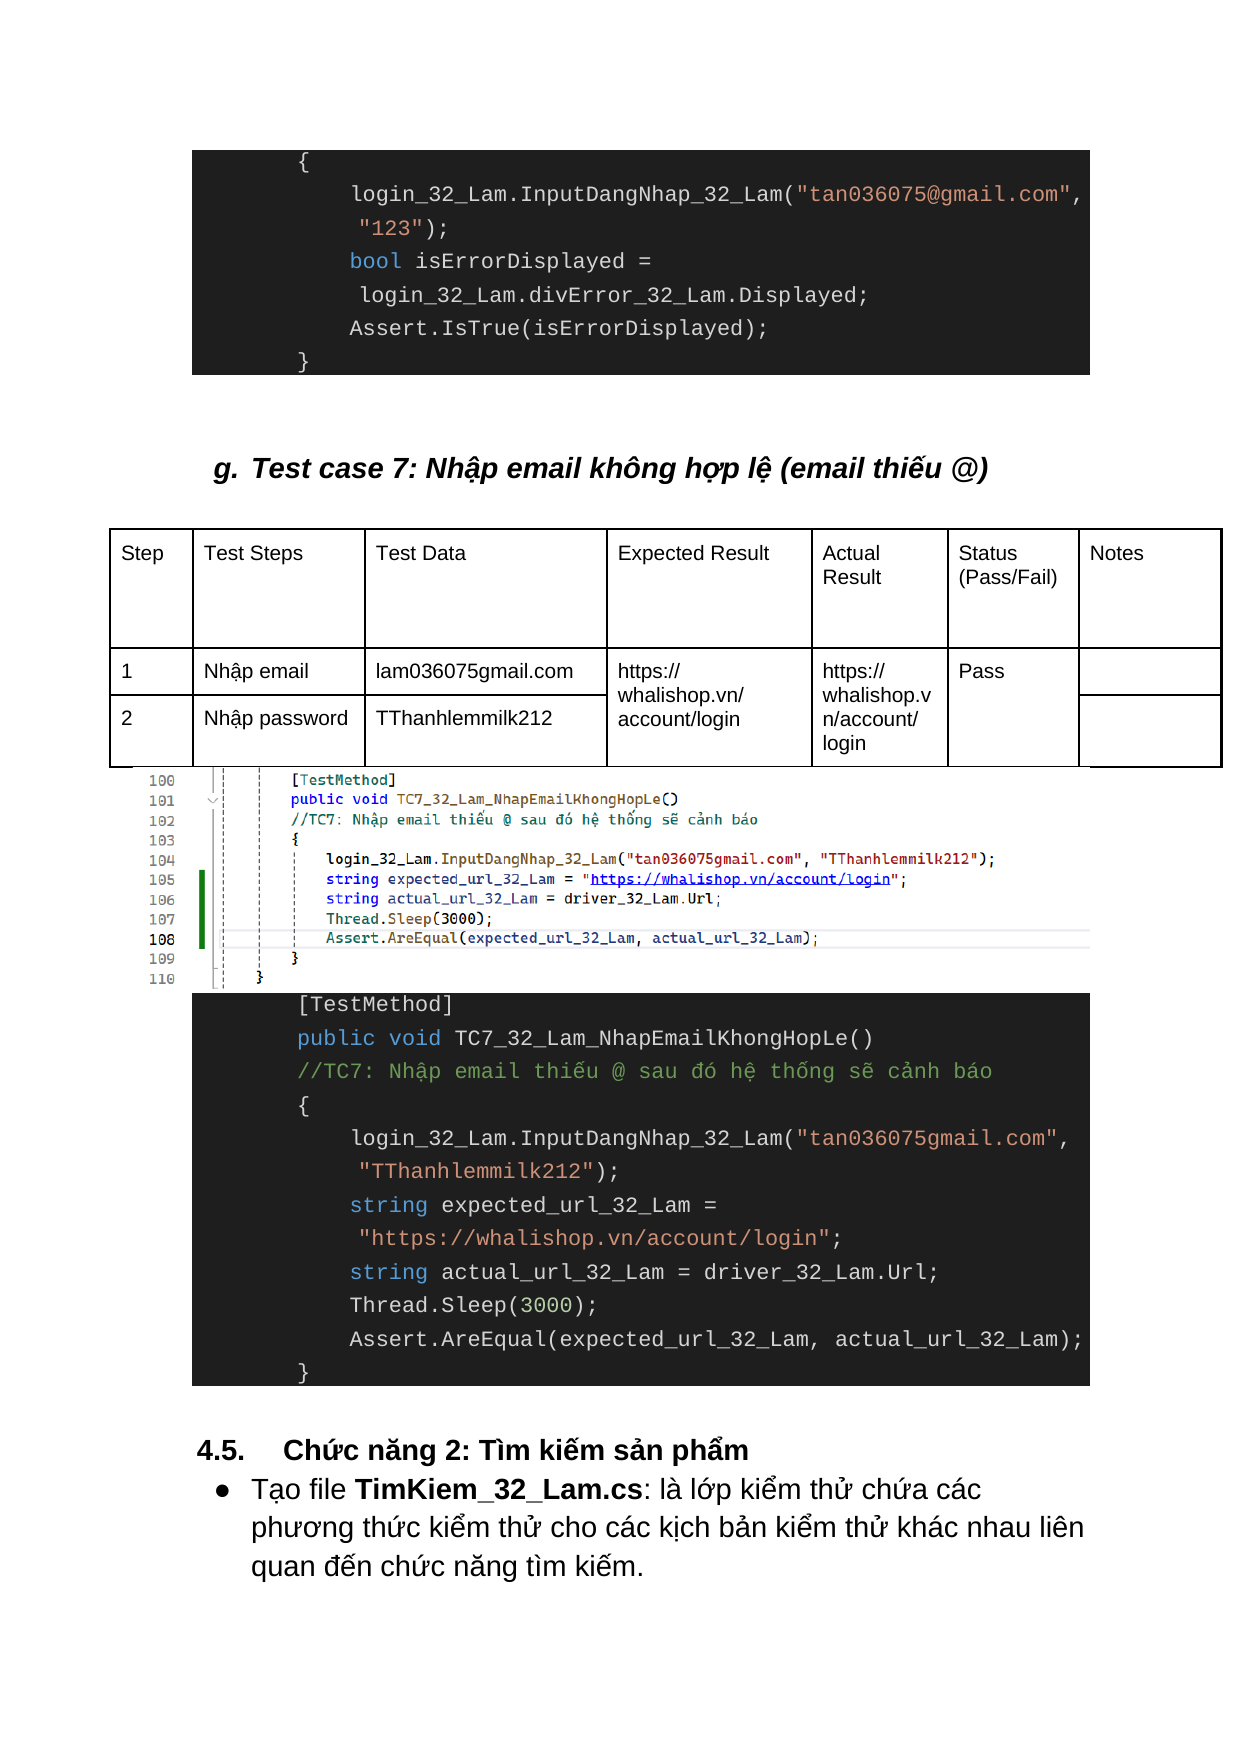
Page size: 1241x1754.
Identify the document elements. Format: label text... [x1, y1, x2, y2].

table_header Actual Result [813, 530, 947, 647]
subtitle Chức năng 2: Tìm kiếm sản phẩm [245, 1433, 1090, 1467]
table_cell Nhập password [194, 696, 364, 766]
table_cell Pass [949, 649, 1078, 766]
list Tạo file TimKiem_32_Lam.cs: là lớp kiểm thử chứa các phương thức kiểm thử cho các kịch bản kiểm thử khác nhau liên quan đến chức năng tìm kiếm. [213, 1472, 1090, 1582]
table_header Test Data [366, 530, 606, 647]
text string expected_url_32_Lam = "https://whalishop.vn/account/login"; [192, 1194, 1090, 1252]
table_header Expected Result [608, 530, 811, 647]
text { [192, 150, 1090, 175]
text { [192, 1094, 1090, 1119]
text } [192, 351, 1090, 375]
text login_32_Lam.InputDangNhap_32_Lam("tan036075@gmail.com", "123"); [192, 183, 1090, 242]
text Thread.Sleep(3000); [192, 1294, 1090, 1319]
table_header Test Steps [194, 530, 364, 647]
table_cell [1080, 649, 1220, 694]
text Assert.IsTrue(isErrorDisplayed); [192, 317, 1090, 342]
table_cell https://whalishop.vn/account/login [813, 649, 947, 766]
table_cell lam036075gmail.com [366, 649, 606, 694]
text login_32_Lam.InputDangNhap_32_Lam("tan036075gmail.com", "TThanhlemmilk212"); [192, 1127, 1090, 1186]
table_header Status (Pass/Fail) [949, 530, 1078, 647]
table_cell https://whalishop.vn/account/login [608, 649, 811, 766]
text Assert.AreEqual(expected_url_32_Lam, actual_url_32_Lam); [192, 1328, 1090, 1353]
text bool isErrorDisplayed = login_32_Lam.divError_32_Lam.Displayed; [192, 250, 1090, 308]
text public void TC7_32_Lam_NhapEmailKhongHopLe() [192, 1027, 1090, 1052]
table_cell 1 [111, 649, 192, 694]
text [TestMethod] [192, 993, 1090, 1018]
subtitle Test case 7: Nhập email không hợp lệ (email thiếu @) [213, 451, 1090, 484]
table_cell TThanhlemmilk212 [366, 696, 606, 766]
table_header Step [111, 530, 192, 647]
table_header Notes [1080, 530, 1220, 647]
picture [132, 767, 1090, 989]
table_cell Nhập email [194, 649, 364, 694]
text string actual_url_32_Lam = driver_32_Lam.Url; [192, 1261, 1090, 1286]
table_cell [1080, 696, 1220, 766]
text //TC7: Nhập email thiếu @ sau đó hệ thống sẽ cảnh báo [192, 1060, 1090, 1085]
table_cell 2 [111, 696, 192, 766]
text } [192, 1361, 1090, 1386]
